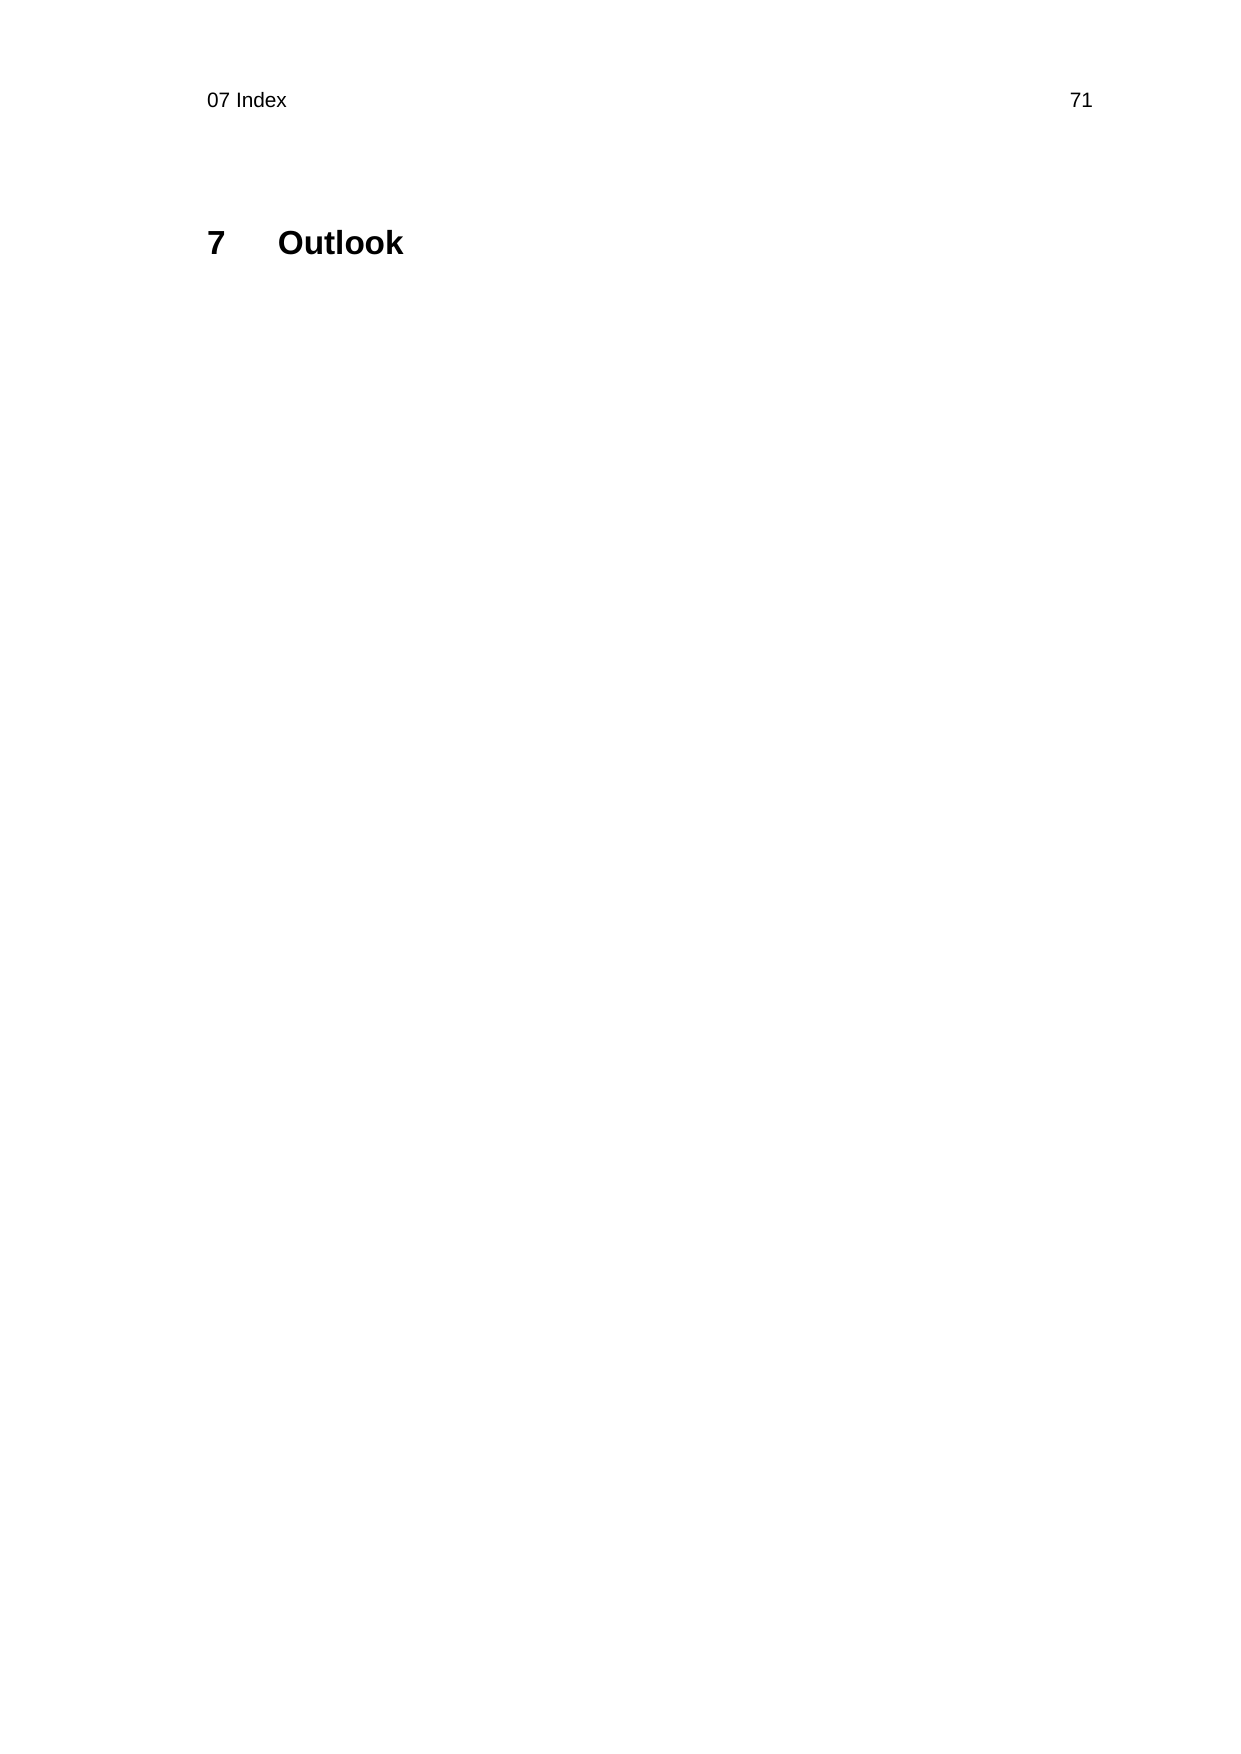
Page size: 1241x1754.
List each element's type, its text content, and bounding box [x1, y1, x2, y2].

subtitle Outlook [207, 223, 1092, 261]
